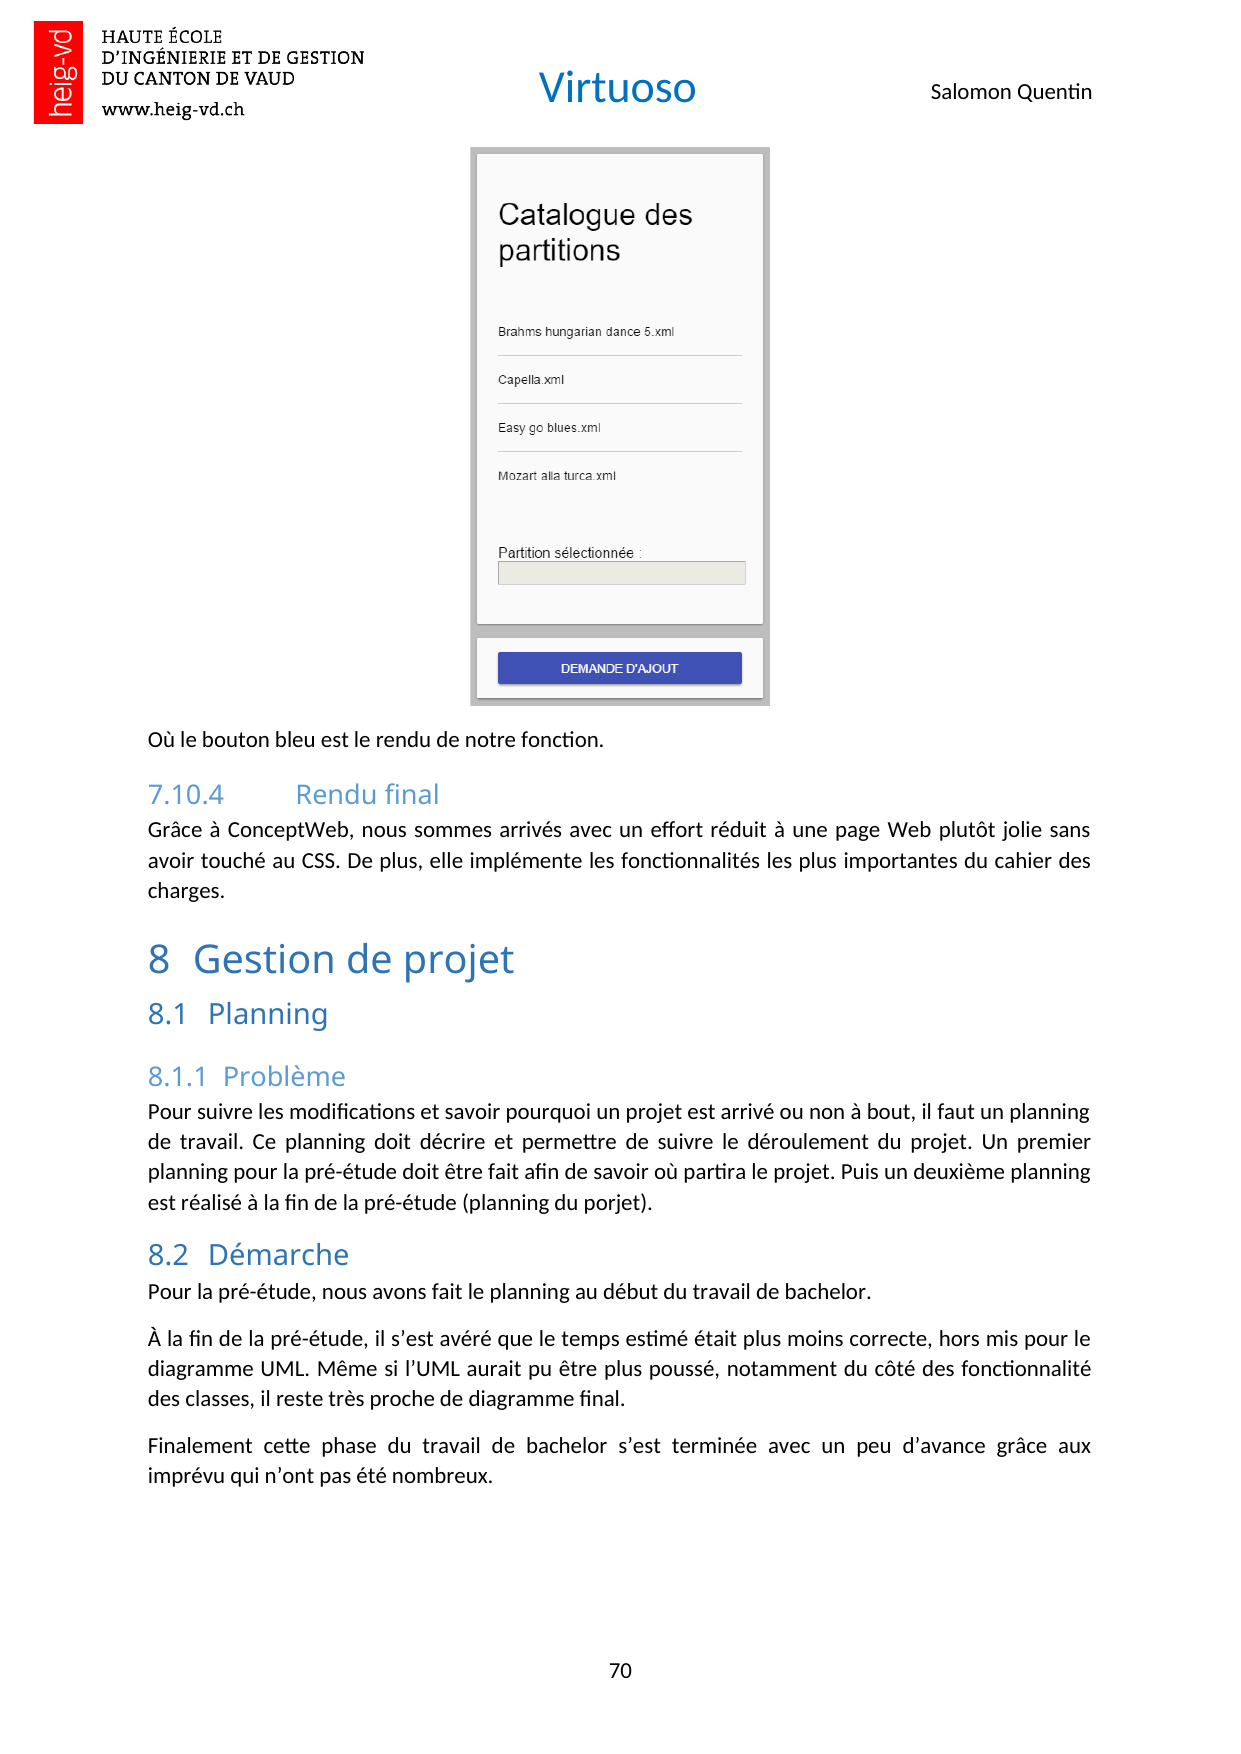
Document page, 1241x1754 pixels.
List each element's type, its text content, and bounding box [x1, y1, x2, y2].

subtitle Rendu final [148, 776, 1093, 813]
subtitle Planning [148, 993, 1093, 1033]
text Grâce à ConceptWeb, nous sommes arrivés avec un effort réduit à une page Web plutôt jolie sans avoir touché au CSS. De plus, elle implémente les fonctionnalités les plus importantes du cahier des charges. [148, 816, 1093, 904]
text À la fin de la pré-étude, il s’est avéré que le temps estimé était plus moins correcte, hors mis pour le diagramme UML. Même si l’UML aurait pu être plus poussé, notamment du côté des fonctionnalité des classes, il reste très proche de diagramme final. [148, 1324, 1093, 1413]
text Où le bouton bleu est le rendu de notre fonction. [148, 725, 1093, 753]
picture [470, 147, 770, 706]
subtitle Gestion de projet [148, 931, 1093, 985]
picture [33, 21, 364, 124]
text Pour suivre les modifications et savoir pourquoi un projet est arrivé ou non à bout, il faut un planning de travail. Ce planning doit décrire et permettre de suivre le déroulement du projet. Un premier planning pour la pré-étude doit être fait afin de savoir où partira le projet. Puis un deuxième planning est réalisé à la fin de la pré-étude (planning du porjet). [148, 1097, 1093, 1216]
subtitle Démarche [148, 1234, 1093, 1274]
text Finalement cette phase du travail de bachelor s’est terminée avec un peu d’avance grâce aux imprévu qui n’ont pas été nombreux. [148, 1431, 1093, 1490]
subtitle Problème [148, 1057, 1093, 1094]
text Pour la pré-étude, nous avons fait le planning au début du travail de bachelor. [148, 1277, 1093, 1305]
